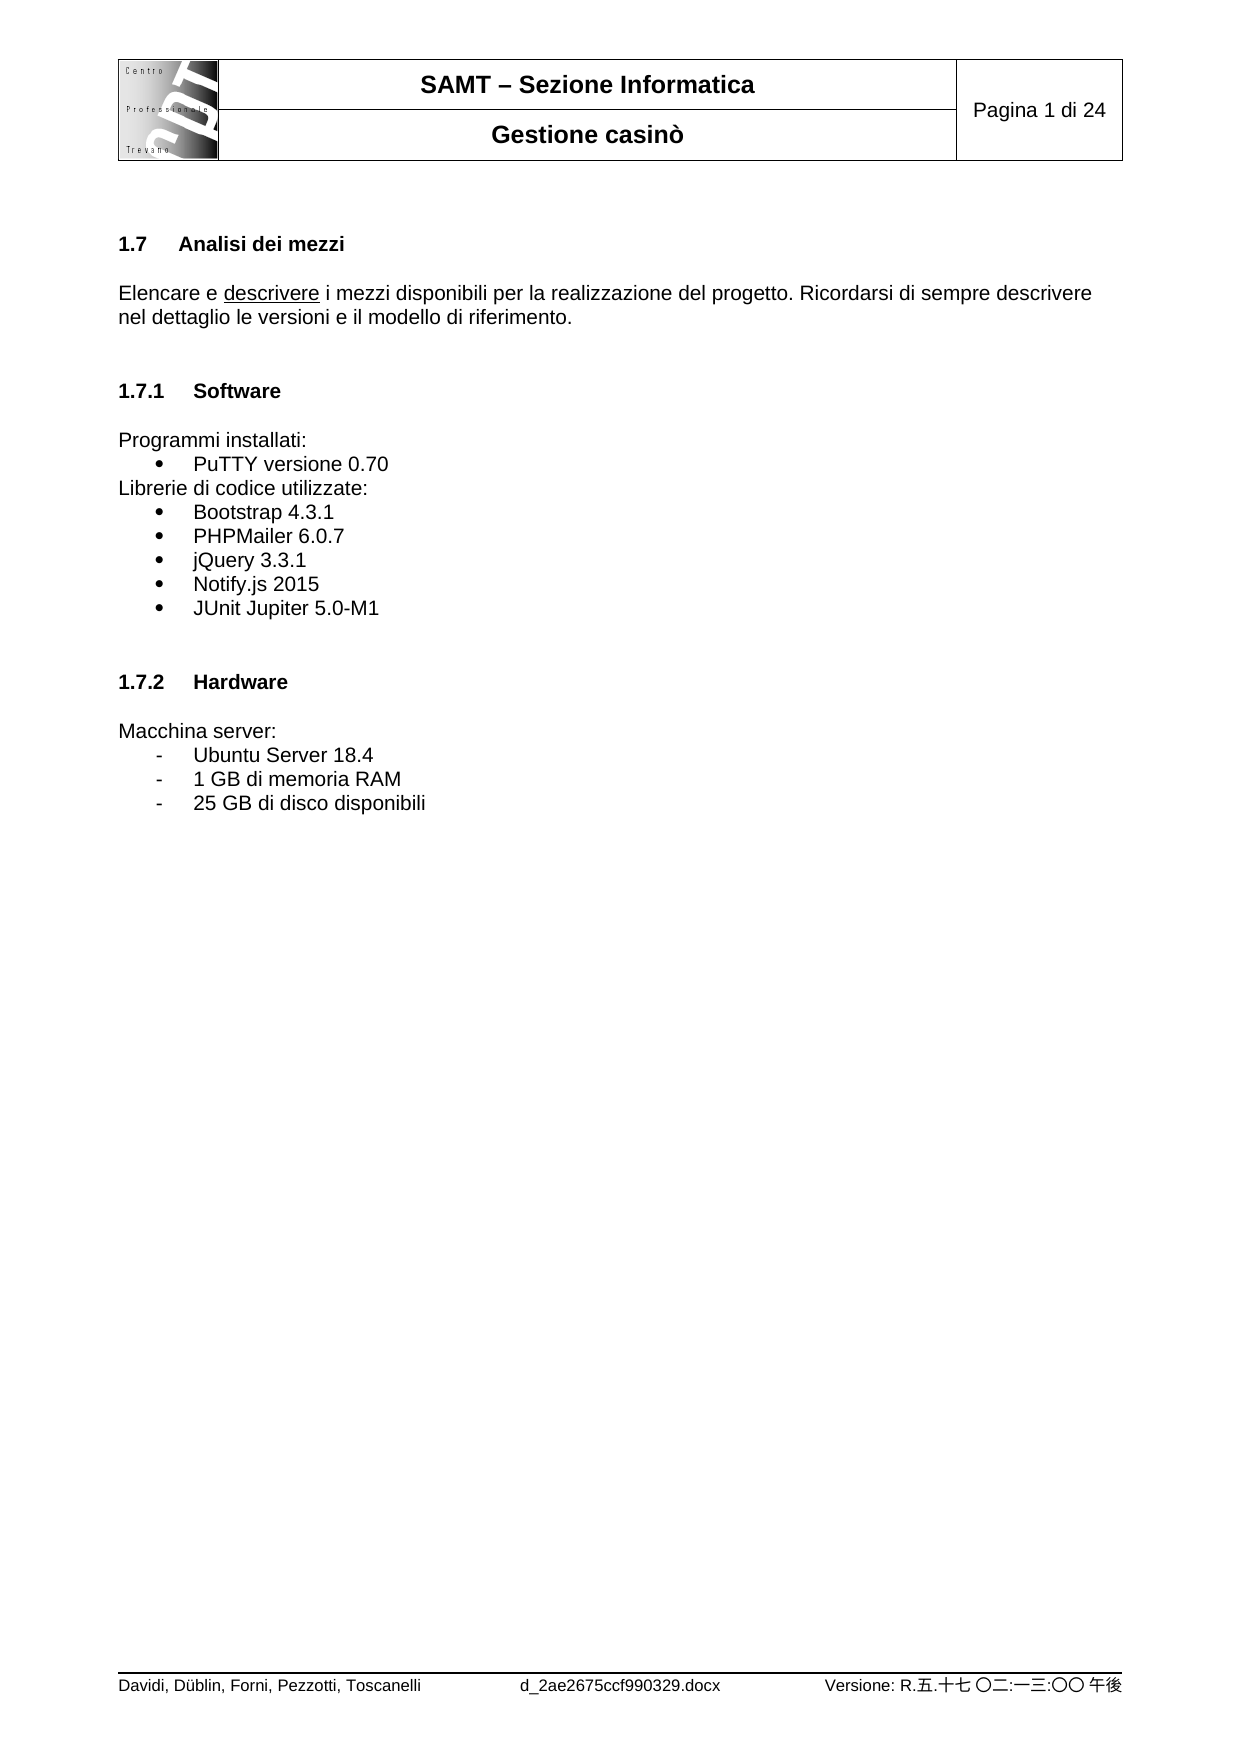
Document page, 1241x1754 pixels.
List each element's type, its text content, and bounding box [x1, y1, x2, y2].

text Macchina server: [118, 719, 1122, 743]
text Librerie di codice utilizzate: [118, 476, 1122, 499]
subtitle Software [118, 379, 1122, 403]
text Programmi installati: [118, 428, 1122, 452]
list jQuery 3.3.1 [156, 548, 1122, 572]
subtitle Analisi dei mezzi [118, 232, 1122, 256]
subtitle Hardware [118, 670, 1122, 694]
list Notify.js 2015 [156, 572, 1122, 596]
list JUnit Jupiter 5.0-M1 [156, 596, 1122, 620]
list Bootstrap 4.3.1 [156, 499, 1122, 524]
list 1 GB di memoria RAM [156, 767, 1122, 791]
list 25 GB di disco disponibili [156, 791, 1122, 815]
list PuTTY versione 0.70 [156, 452, 1122, 476]
text Elencare e descrivere i mezzi disponibili per la realizzazione del progetto. Ricordarsi di sempre descrivere nel dettaglio le versioni e il modello di riferimento. [118, 281, 1122, 329]
list Ubuntu Server 18.4 [156, 743, 1122, 767]
list PHPMailer 6.0.7 [156, 524, 1122, 548]
picture [118, 60, 218, 159]
